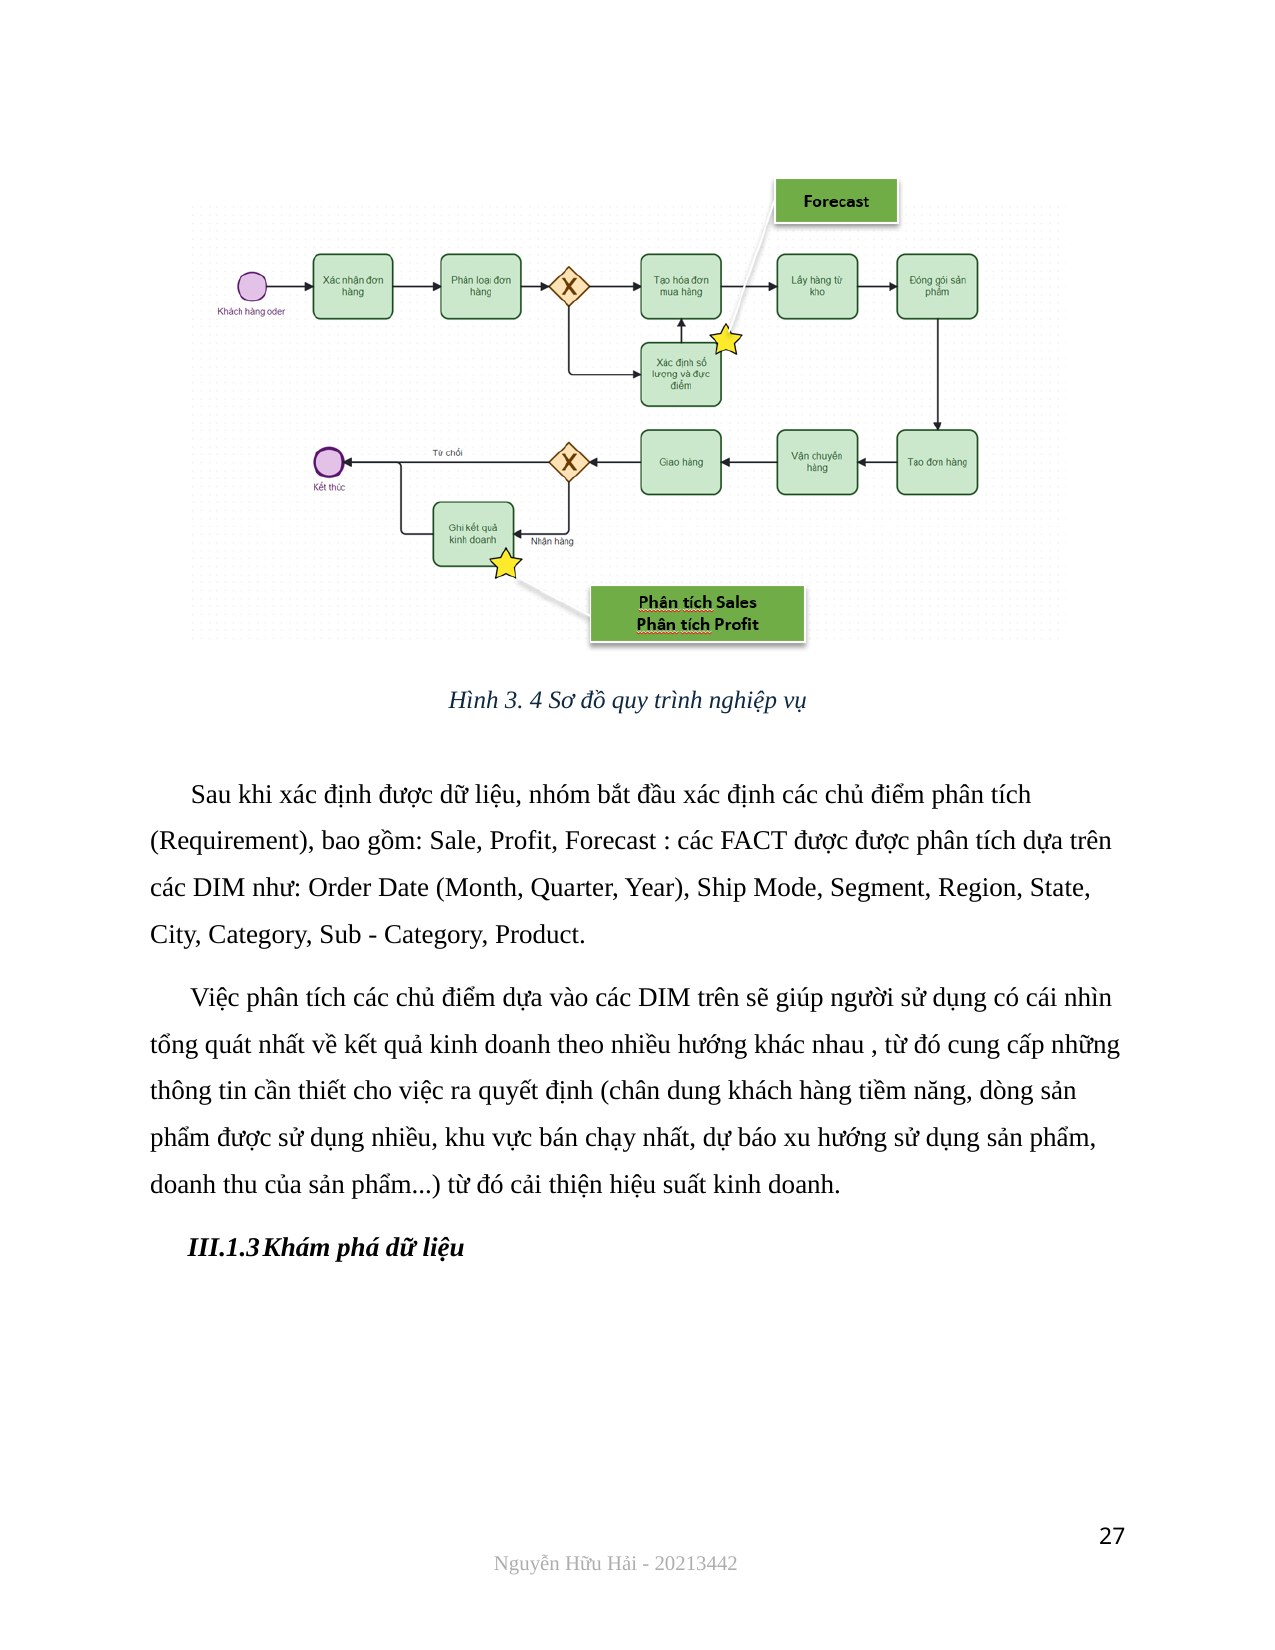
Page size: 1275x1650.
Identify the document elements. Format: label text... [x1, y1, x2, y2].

text Sau khi xác định được dữ liệu, nhóm bắt đầu xác định các chủ điểm phân tích (Requirement), bao gồm: Sale, Profit, Forecast : các FACT được được phân tích dựa trên các DIM như: Order Date (Month, Quarter, Year), Ship Mode, Segment, Region, State, City, Category, Sub - Category, Product. [150, 778, 1125, 949]
picture [191, 150, 1066, 677]
text Việc phân tích các chủ điểm dựa vào các DIM trên sẽ giúp người sử dụng có cái nhìn tổng quát nhất về kết quả kinh doanh theo nhiều hướng khác nhau , từ đó cung cấp những thông tin cần thiết cho việc ra quyết định (chân dung khách hàng tiềm năng, dòng sản phẩm được sử dụng nhiều, khu vực bán chạy nhất, dự báo xu hướng sử dụng sản phẩm, doanh thu của sản phẩm...) từ đó cải thiện hiệu suất kinh doanh. [150, 981, 1125, 1199]
list Khám phá dữ liệu [187, 1231, 1125, 1262]
